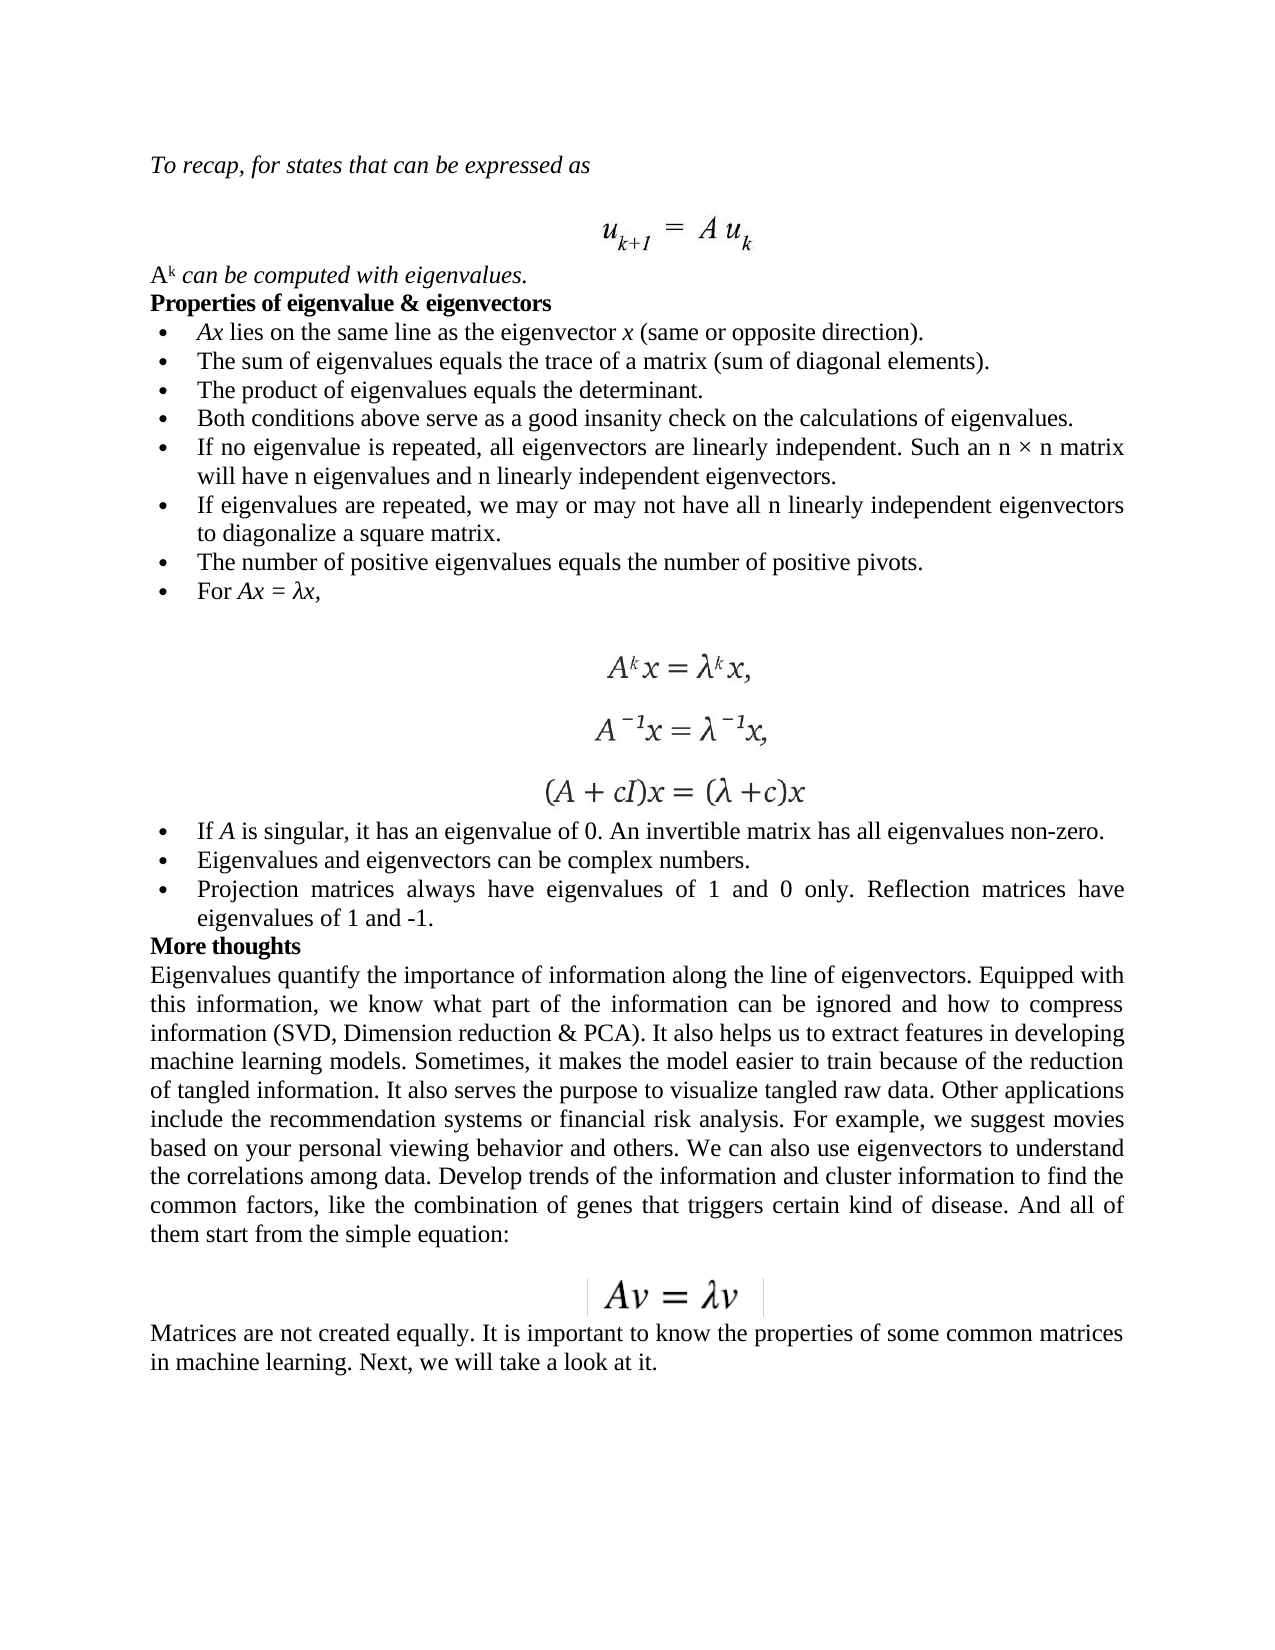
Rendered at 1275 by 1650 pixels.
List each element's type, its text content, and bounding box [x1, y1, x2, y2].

picture [150, 1278, 1200, 1317]
picture [150, 209, 1200, 258]
list Ax lies on the same line as the eigenvector x (same or opposite direction). [159, 317, 1125, 346]
list Both conditions above serve as a good insanity check on the calculations of eigenvalues. [159, 403, 1125, 432]
text Matrices are not created equally. It is important to know the properties of some common matrices in machine learning. Next, we will take a look at it. [150, 1318, 1125, 1376]
list The number of positive eigenvalues equals the number of positive pivots. [159, 547, 1125, 576]
text Aᵏ can be computed with eigenvalues. [150, 260, 1125, 288]
list The product of eigenvalues equals the determinant. [159, 375, 1125, 403]
picture [150, 635, 1200, 815]
subtitle Properties of eigenvalue & eigenvectors [150, 288, 1125, 317]
list Projection matrices always have eigenvalues of 1 and 0 only. Reflection matrices have eigenvalues of 1 and -1. [159, 874, 1125, 931]
list If eigenvalues are repeated, we may or may not have all n linearly independent eigenvectors to diagonalize a square matrix. [159, 490, 1125, 547]
text Eigenvalues quantify the importance of information along the line of eigenvectors. Equipped with this information, we know what part of the information can be ignored and how to compress information (SVD, Dimension reduction & PCA). It also helps us to extract features in developing machine learning models. Sometimes, it makes the model easier to train because of the reduction of tangled information. It also serves the purpose to visualize tangled raw data. Other applications include the recommendation systems or financial risk analysis. For example, we suggest movies based on your personal viewing behavior and others. We can also use eigenvectors to understand the correlations among data. Develop trends of the information and cluster information to find the common factors, like the combination of genes that triggers certain kind of disease. And all of them start from the simple equation: [150, 960, 1125, 1248]
list For Ax = λx, [159, 576, 1125, 605]
text To recap, for states that can be expressed as [150, 150, 1125, 179]
list The sum of eigenvalues equals the trace of a matrix (sum of diagonal elements). [159, 346, 1125, 375]
list If A is singular, it has an eigenvalue of 0. An invertible matrix has all eigenvalues non-zero. [159, 816, 1125, 845]
subtitle More thoughts [150, 931, 1125, 960]
list Eigenvalues and eigenvectors can be complex numbers. [159, 845, 1125, 874]
list If no eigenvalue is repeated, all eigenvectors are linearly independent. Such an n × n matrix will have n eigenvalues and n linearly independent eigenvectors. [159, 432, 1125, 490]
